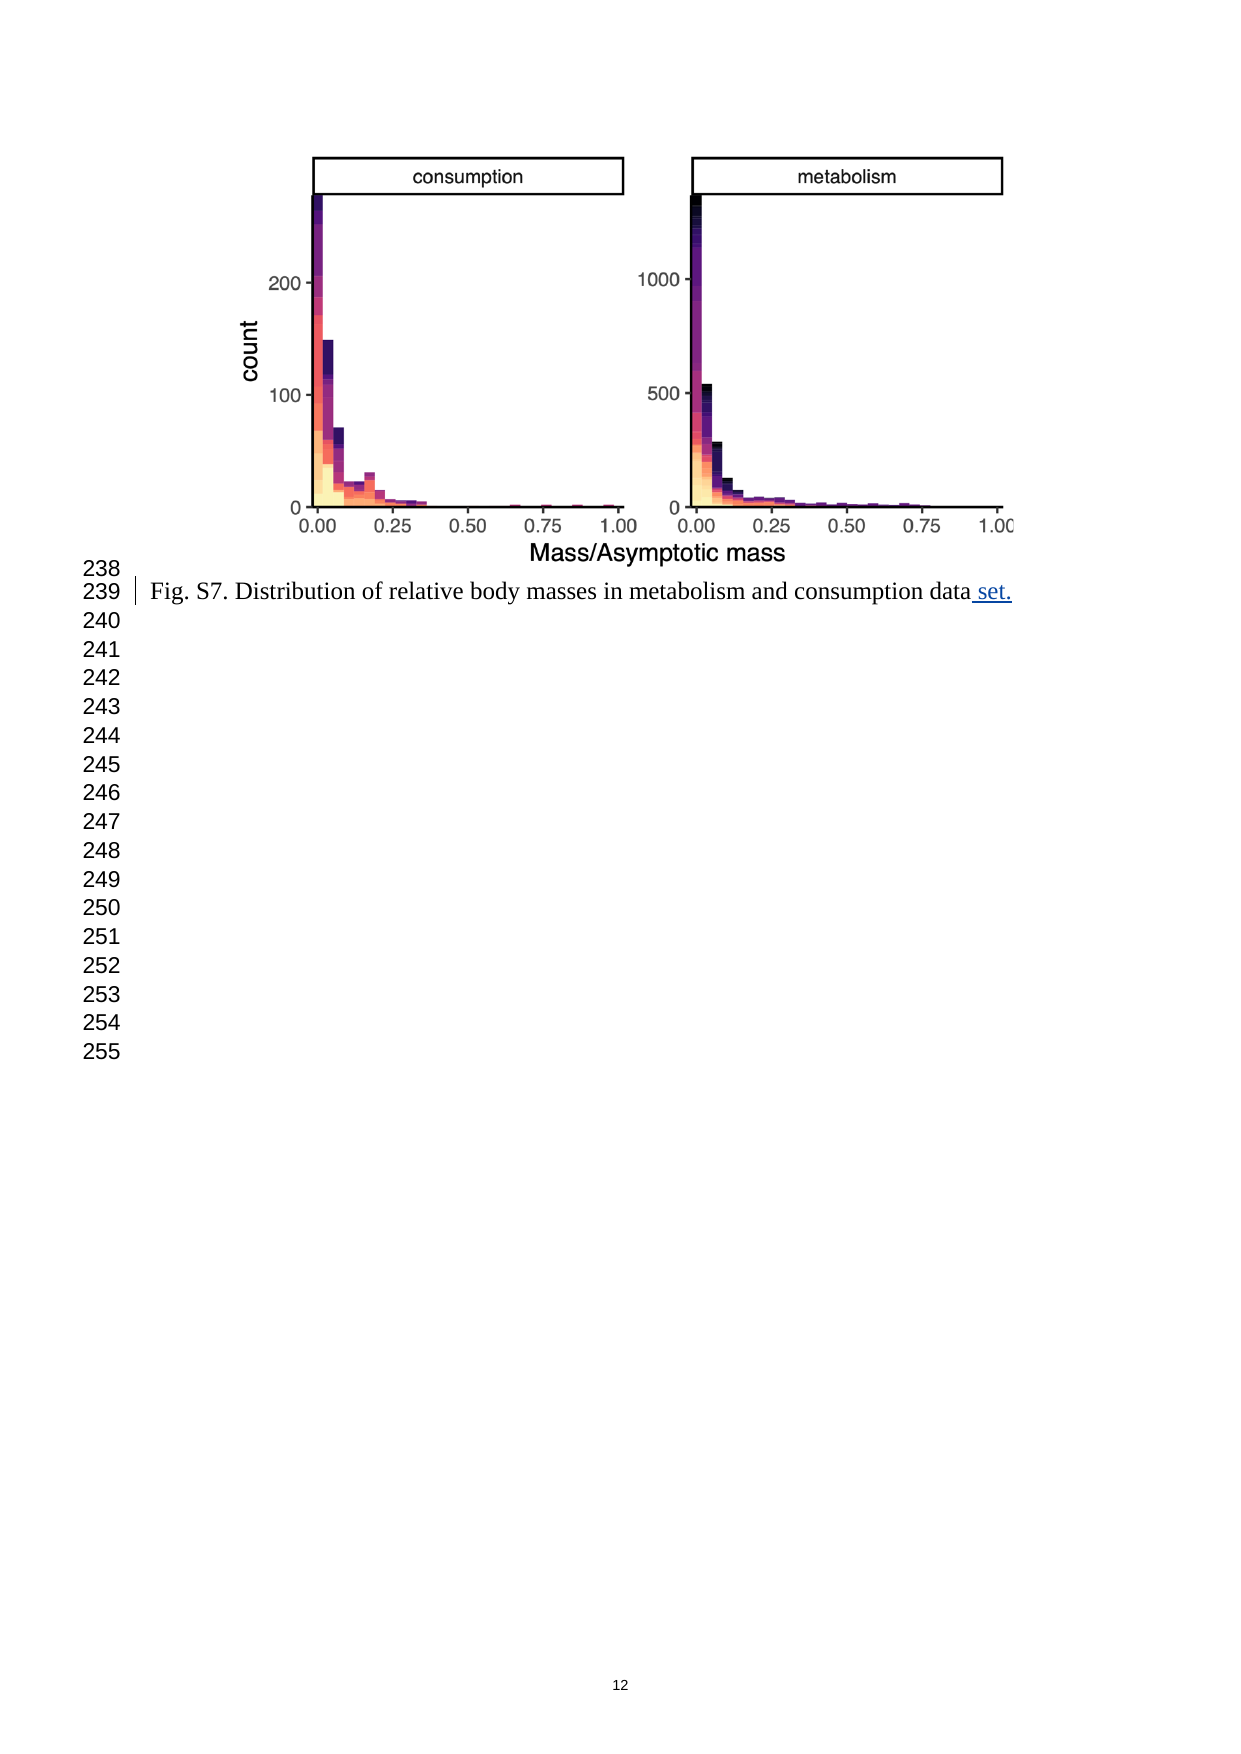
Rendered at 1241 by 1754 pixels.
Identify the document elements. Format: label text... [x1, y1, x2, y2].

picture [226, 150, 1014, 577]
text Fig. S7. Distribution of relative body masses in metabolism and consumption data [150, 576, 1090, 605]
